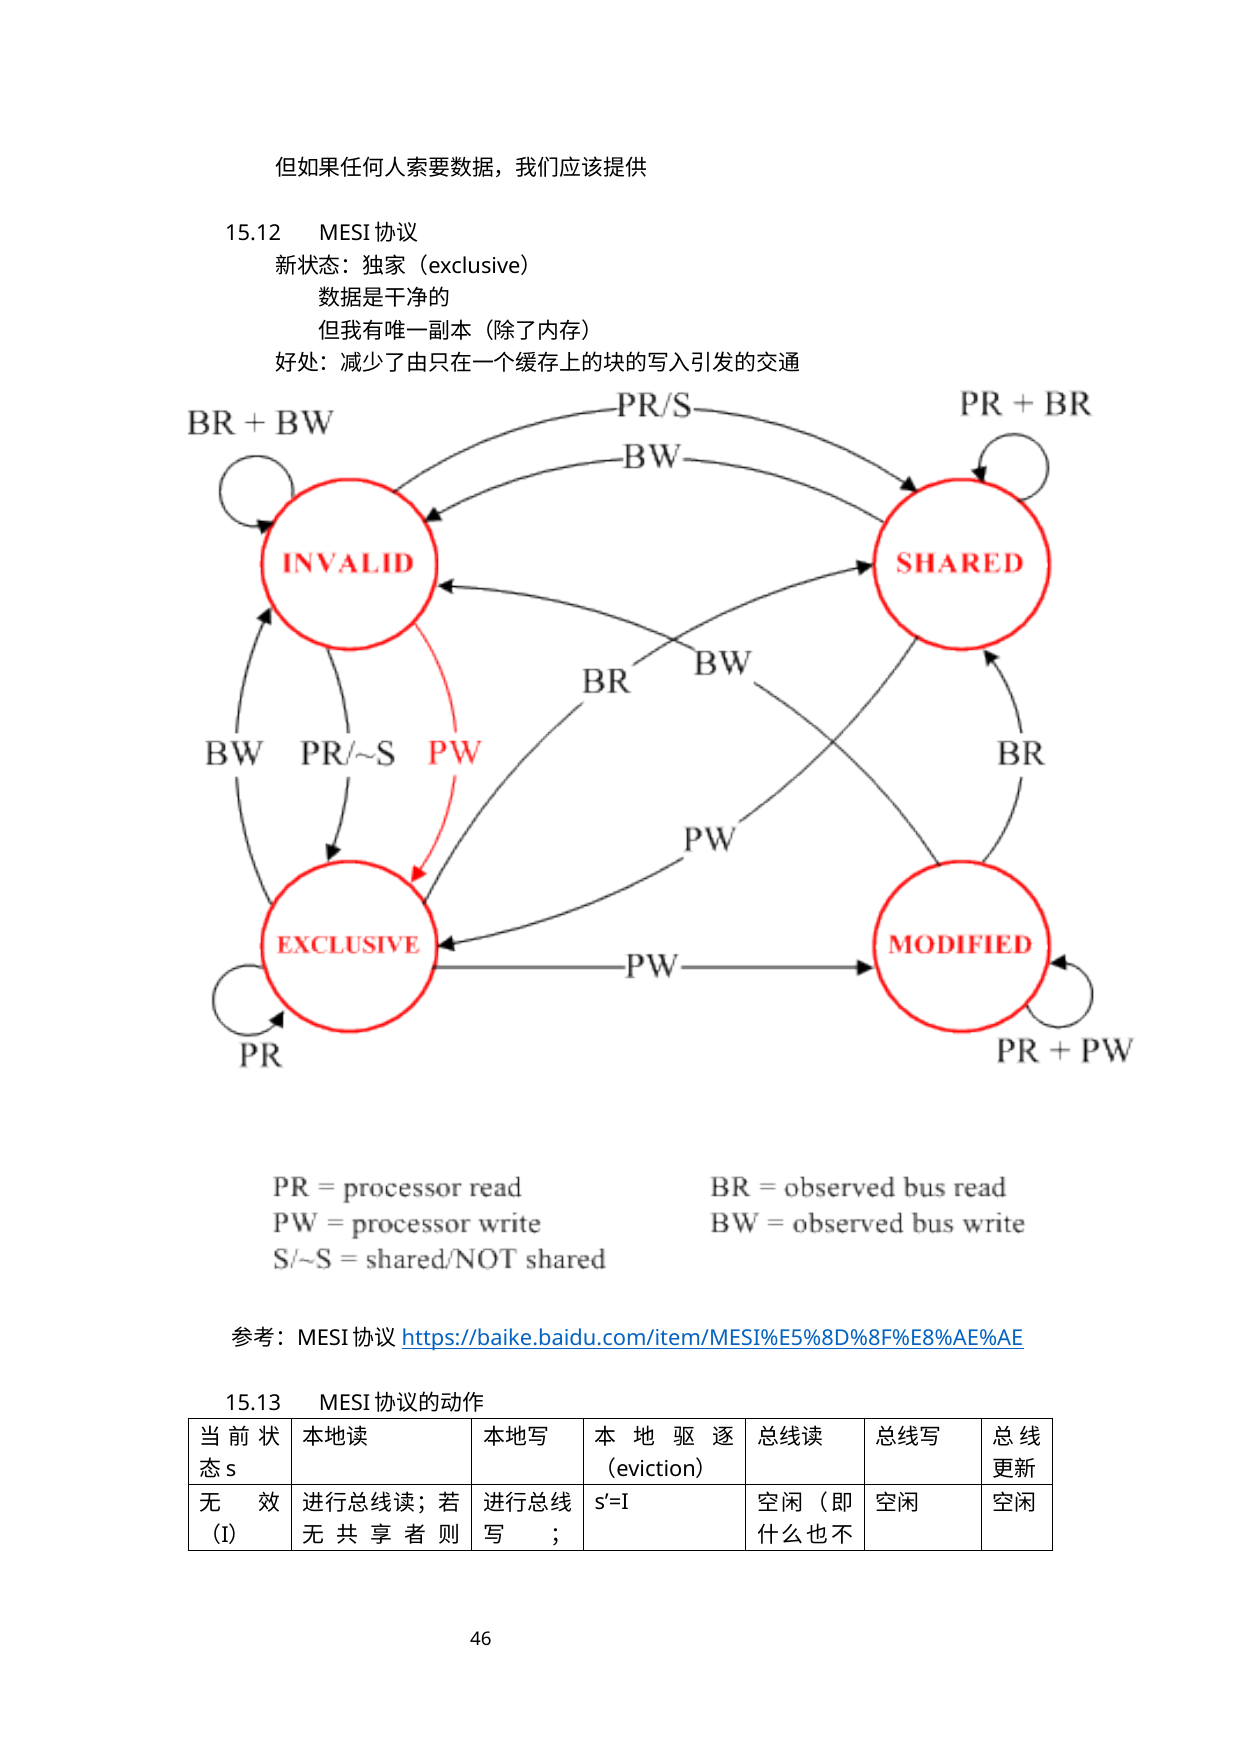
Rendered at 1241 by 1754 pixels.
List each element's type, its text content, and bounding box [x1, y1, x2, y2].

table_cell 空闲（即什么也不做） [746, 1485, 864, 1549]
table_header 当前状态s [189, 1419, 291, 1483]
table_cell 空闲 [982, 1485, 1052, 1549]
text 数据是干净的 [275, 280, 1053, 312]
table_cell 进行总线写；s’=M [472, 1485, 583, 1549]
text 但我有唯一副本（除了内存） [275, 312, 1053, 345]
list MESI协议 [225, 215, 1053, 247]
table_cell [292, 1485, 471, 1549]
table_header 总线写 [865, 1419, 981, 1483]
table_cell 空闲 [865, 1485, 981, 1549]
text 新状态：独家（exclusive） [231, 247, 1053, 280]
table_cell s’=I [584, 1485, 745, 1549]
text 参考：MESI协议 https://baike.baidu.com/item/MESI%E5%8D%8F%E8%AE%AE [187, 1320, 1053, 1352]
picture [187, 377, 1135, 1278]
table_header 本地驱逐（eviction） [584, 1419, 745, 1483]
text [275, 150, 1053, 182]
table_cell 无效（I） [189, 1485, 291, 1549]
table_header 总线读 [746, 1419, 864, 1483]
list MESI协议的动作 [225, 1385, 1053, 1417]
text 好处：减少了由只在一个缓存上的块的写入引发的交通 [231, 345, 1053, 377]
table_header 本地读 [292, 1419, 471, 1483]
table_header 本地写 [472, 1419, 583, 1483]
table_header 总线更新 [982, 1419, 1052, 1483]
